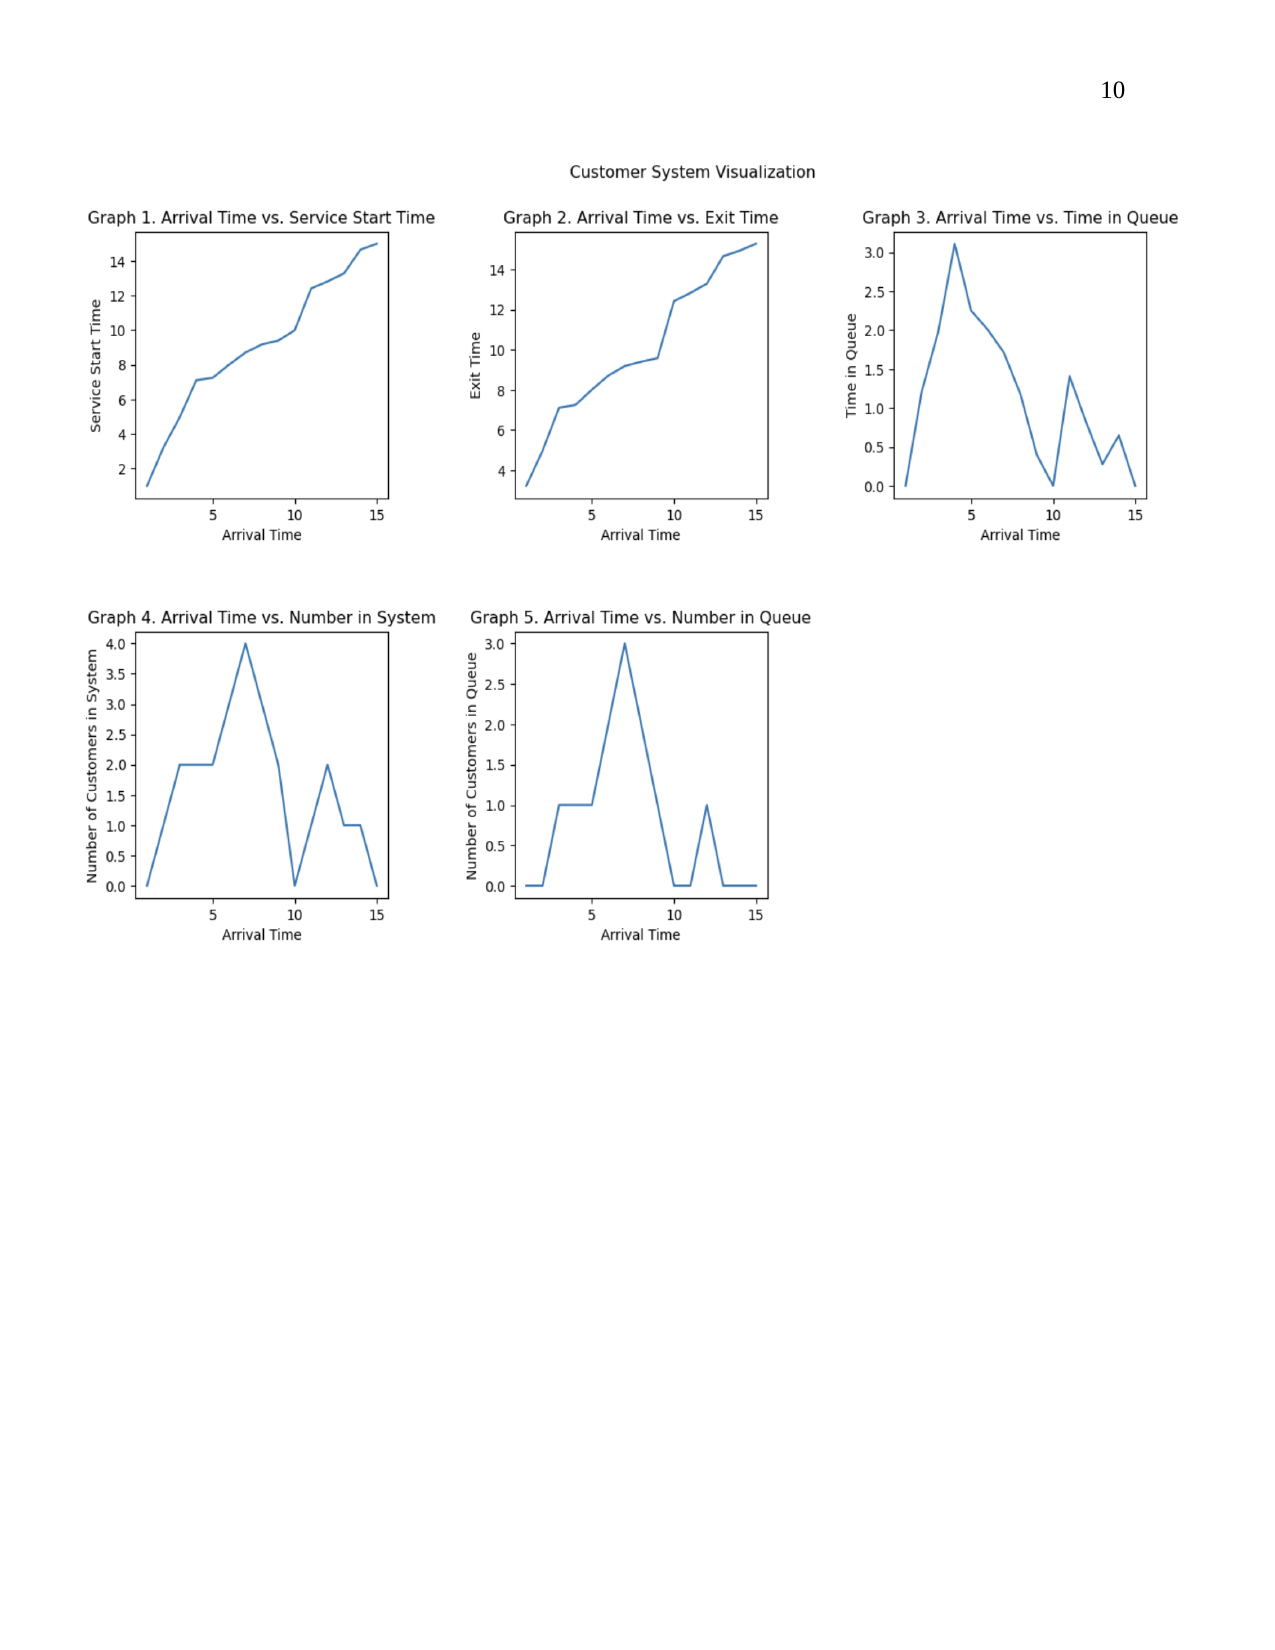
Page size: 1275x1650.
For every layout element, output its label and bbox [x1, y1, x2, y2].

picture [54, 157, 1214, 963]
